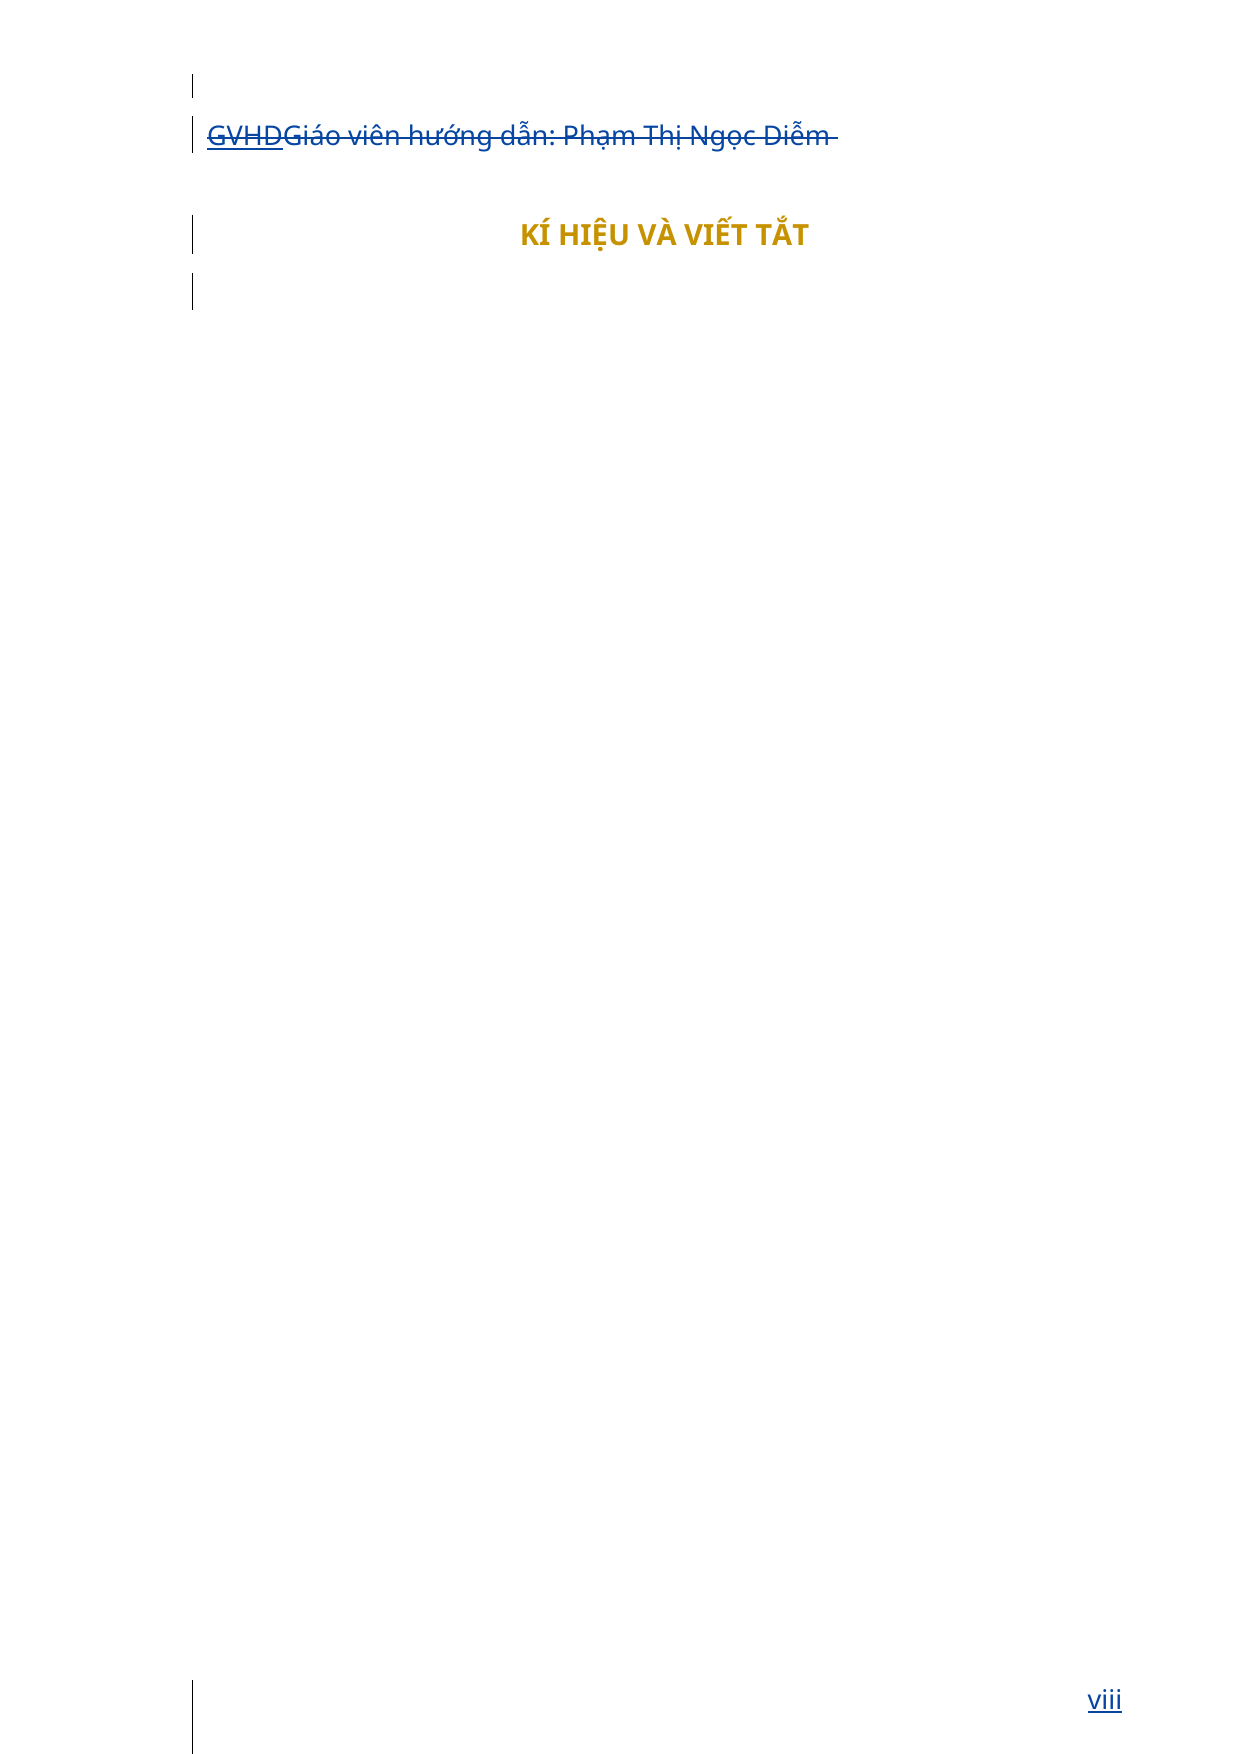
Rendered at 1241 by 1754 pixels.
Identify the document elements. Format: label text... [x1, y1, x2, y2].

subtitle KÍ HIỆU VÀ VIẾT TẮT [207, 215, 1122, 254]
